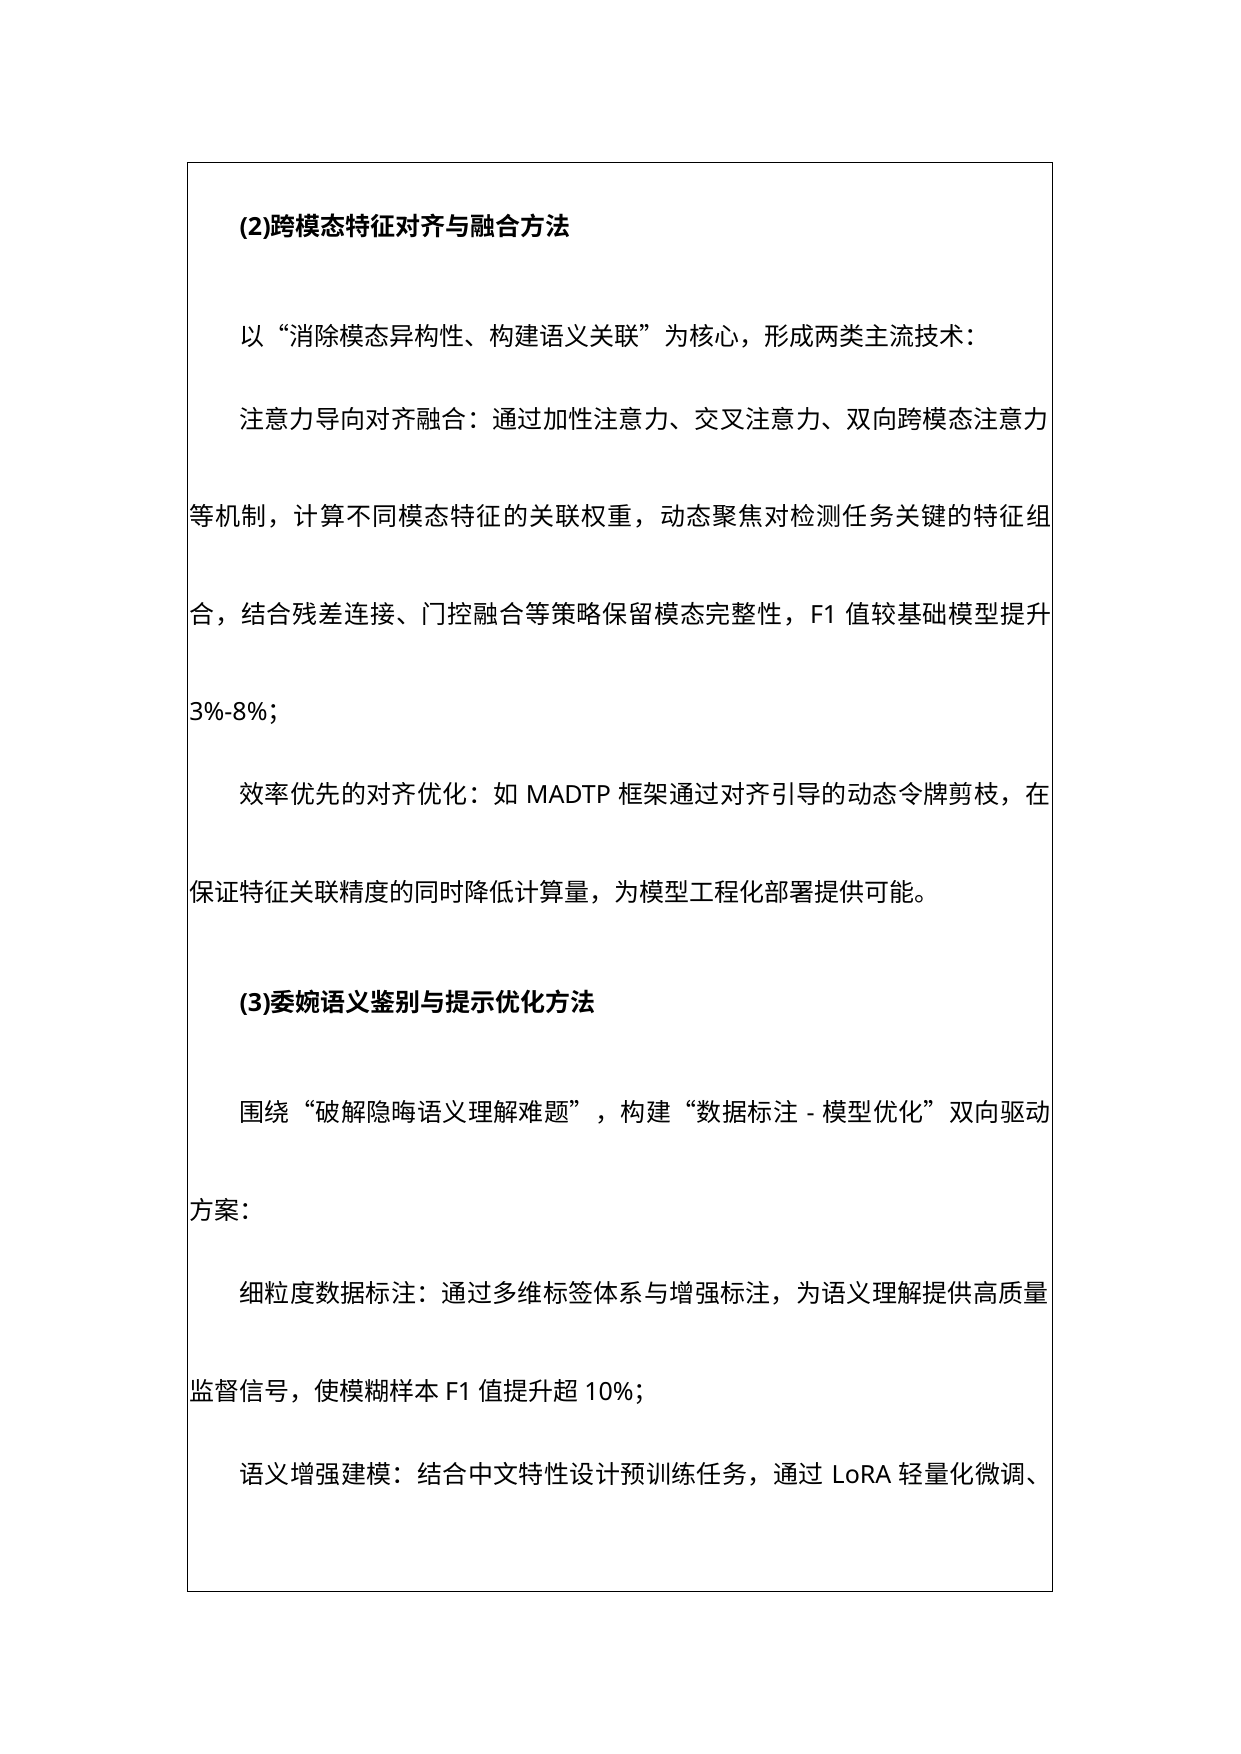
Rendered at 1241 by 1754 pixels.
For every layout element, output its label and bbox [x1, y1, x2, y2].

table_cell [188, 163, 1052, 1591]
